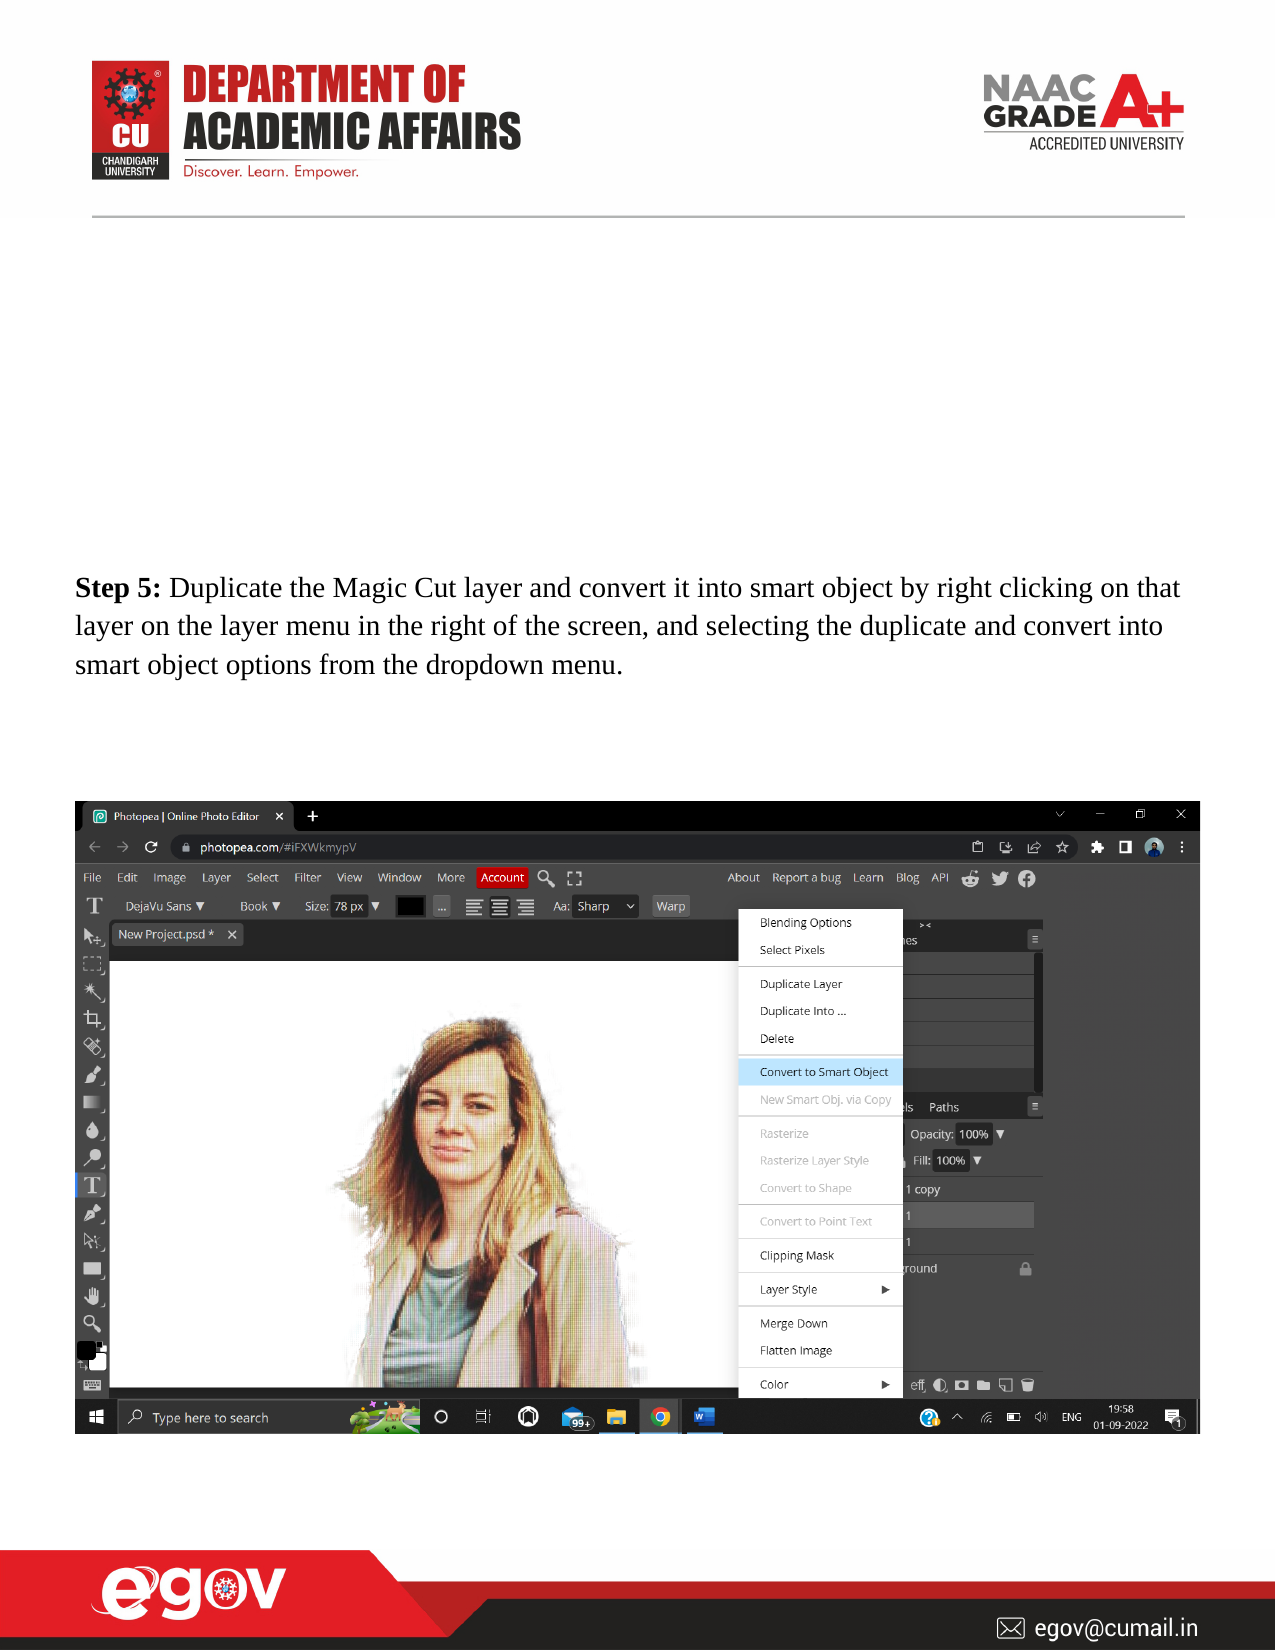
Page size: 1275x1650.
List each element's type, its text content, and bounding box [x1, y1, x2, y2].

text Step 5: Duplicate the Magic Cut layer and convert it into smart object by right clicking on that layer on the layer menu in the right of the screen, and selecting the duplicate and convert into smart object options from the dropdown menu. [75, 570, 1200, 681]
picture [0, 0, 1275, 218]
picture [0, 1549, 1275, 1650]
picture [75, 801, 1200, 1434]
